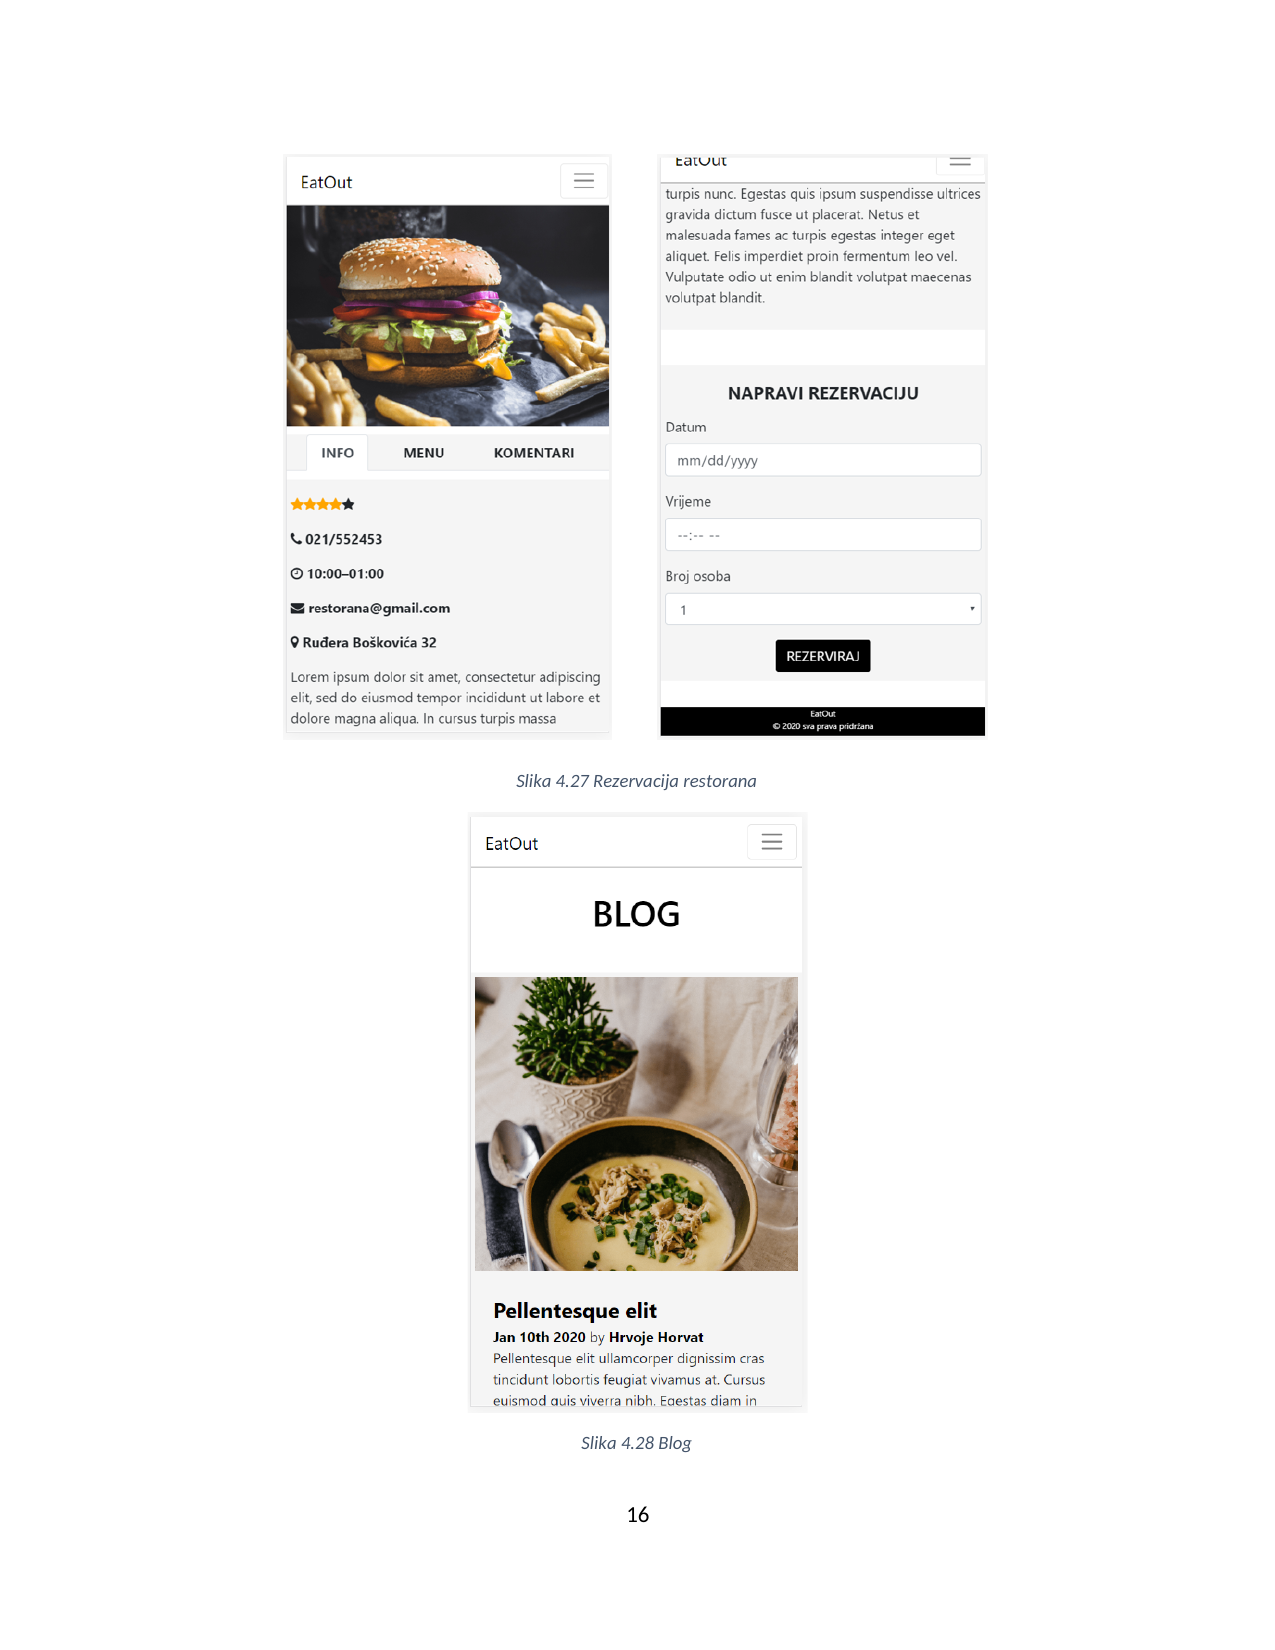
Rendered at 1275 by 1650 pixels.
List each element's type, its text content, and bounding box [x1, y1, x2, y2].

picture [278, 150, 997, 750]
picture [467, 812, 808, 1413]
